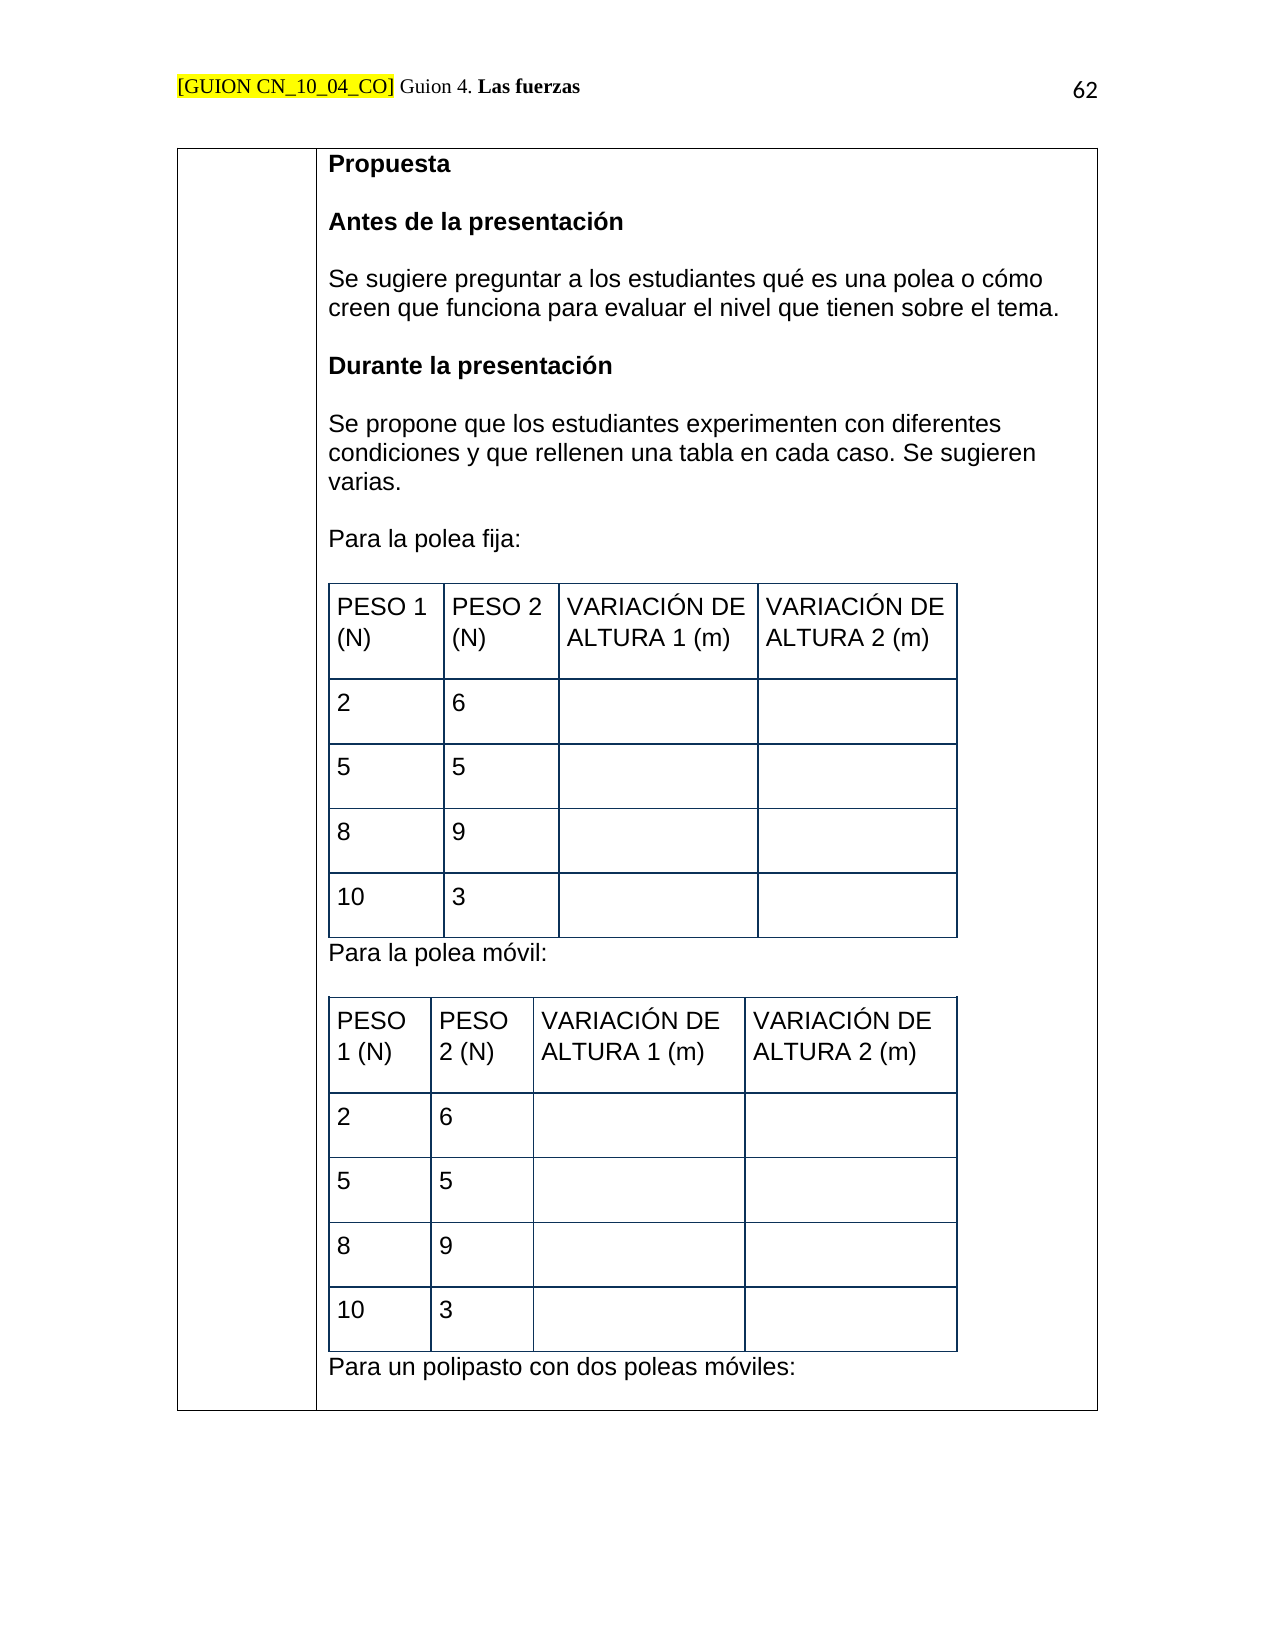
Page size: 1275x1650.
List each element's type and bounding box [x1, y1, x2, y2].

table_cell [178, 149, 316, 1410]
table_cell [317, 149, 1097, 1410]
